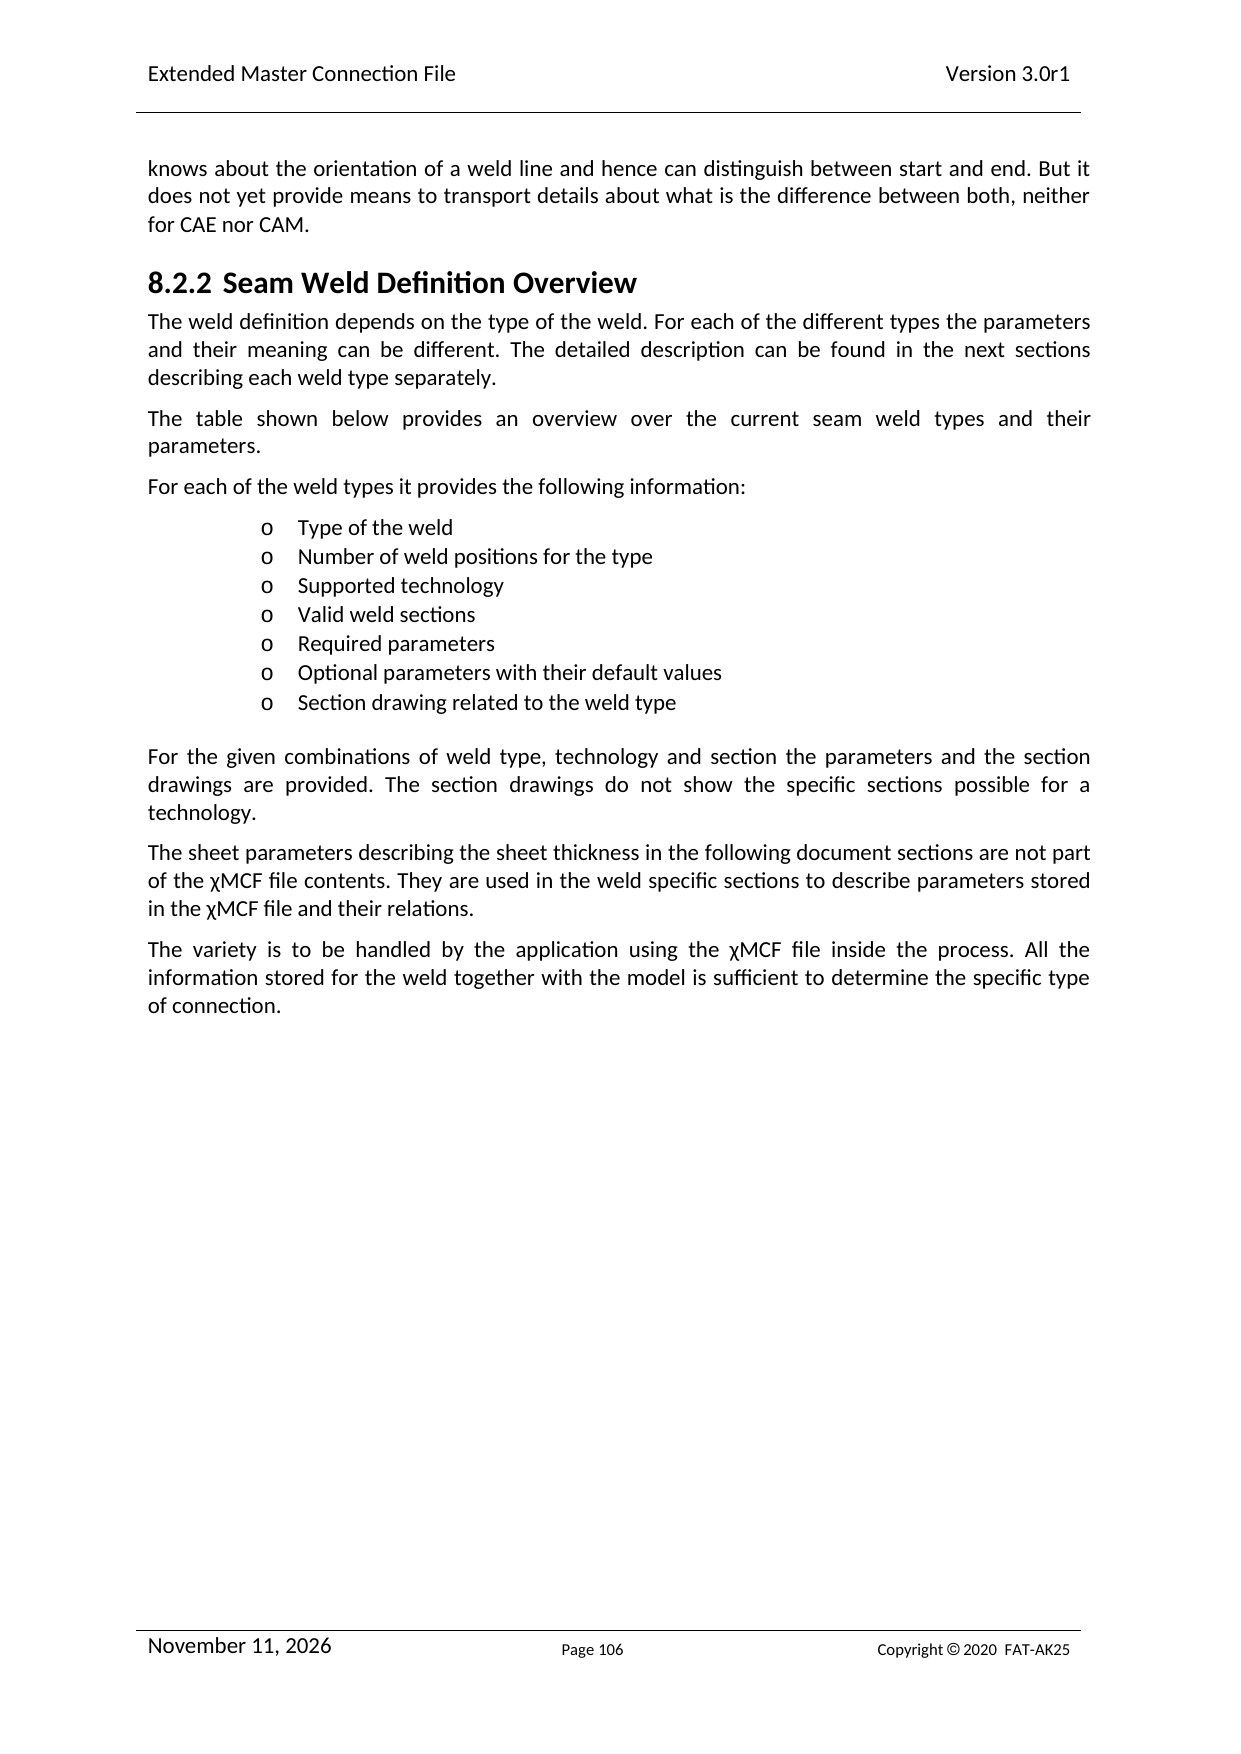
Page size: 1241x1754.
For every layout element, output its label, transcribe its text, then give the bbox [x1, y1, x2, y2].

text The weld definition depends on the type of the weld. For each of the different types the parameters and their meaning can be different. The detailed description can be found in the next sections describing each weld type separately. [148, 307, 1092, 391]
list Section drawing related to the weld type [260, 688, 1092, 717]
list Optional parameters with their default values [260, 658, 1092, 688]
list Required parameters [260, 629, 1092, 658]
text For each of the weld types it provides the following information: [148, 472, 1092, 500]
list Type of the weld [260, 513, 1092, 542]
text For the given combinations of weld type, technology and section the parameters and the section drawings are provided. The section drawings do not show the specific sections possible for a technology. [148, 742, 1092, 826]
list Number of weld positions for the type [260, 542, 1092, 571]
text The variety is to be handled by the application using the χMCF file inside the process. All the information stored for the weld together with the model is sufficient to determine the specific type of connection. [148, 935, 1092, 1019]
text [148, 154, 1092, 238]
text The table shown below provides an overview over the current seam weld types and their parameters. [148, 404, 1092, 460]
list Valid weld sections [260, 600, 1092, 629]
list Supported technology [260, 571, 1092, 600]
text The sheet parameters describing the sheet thickness in the following document sections are not part of the χMCF file contents. They are used in the weld specific sections to describe parameters stored in the χMCF file and their relations. [148, 838, 1092, 922]
subtitle Seam Weld Definition Overview [148, 263, 1092, 301]
